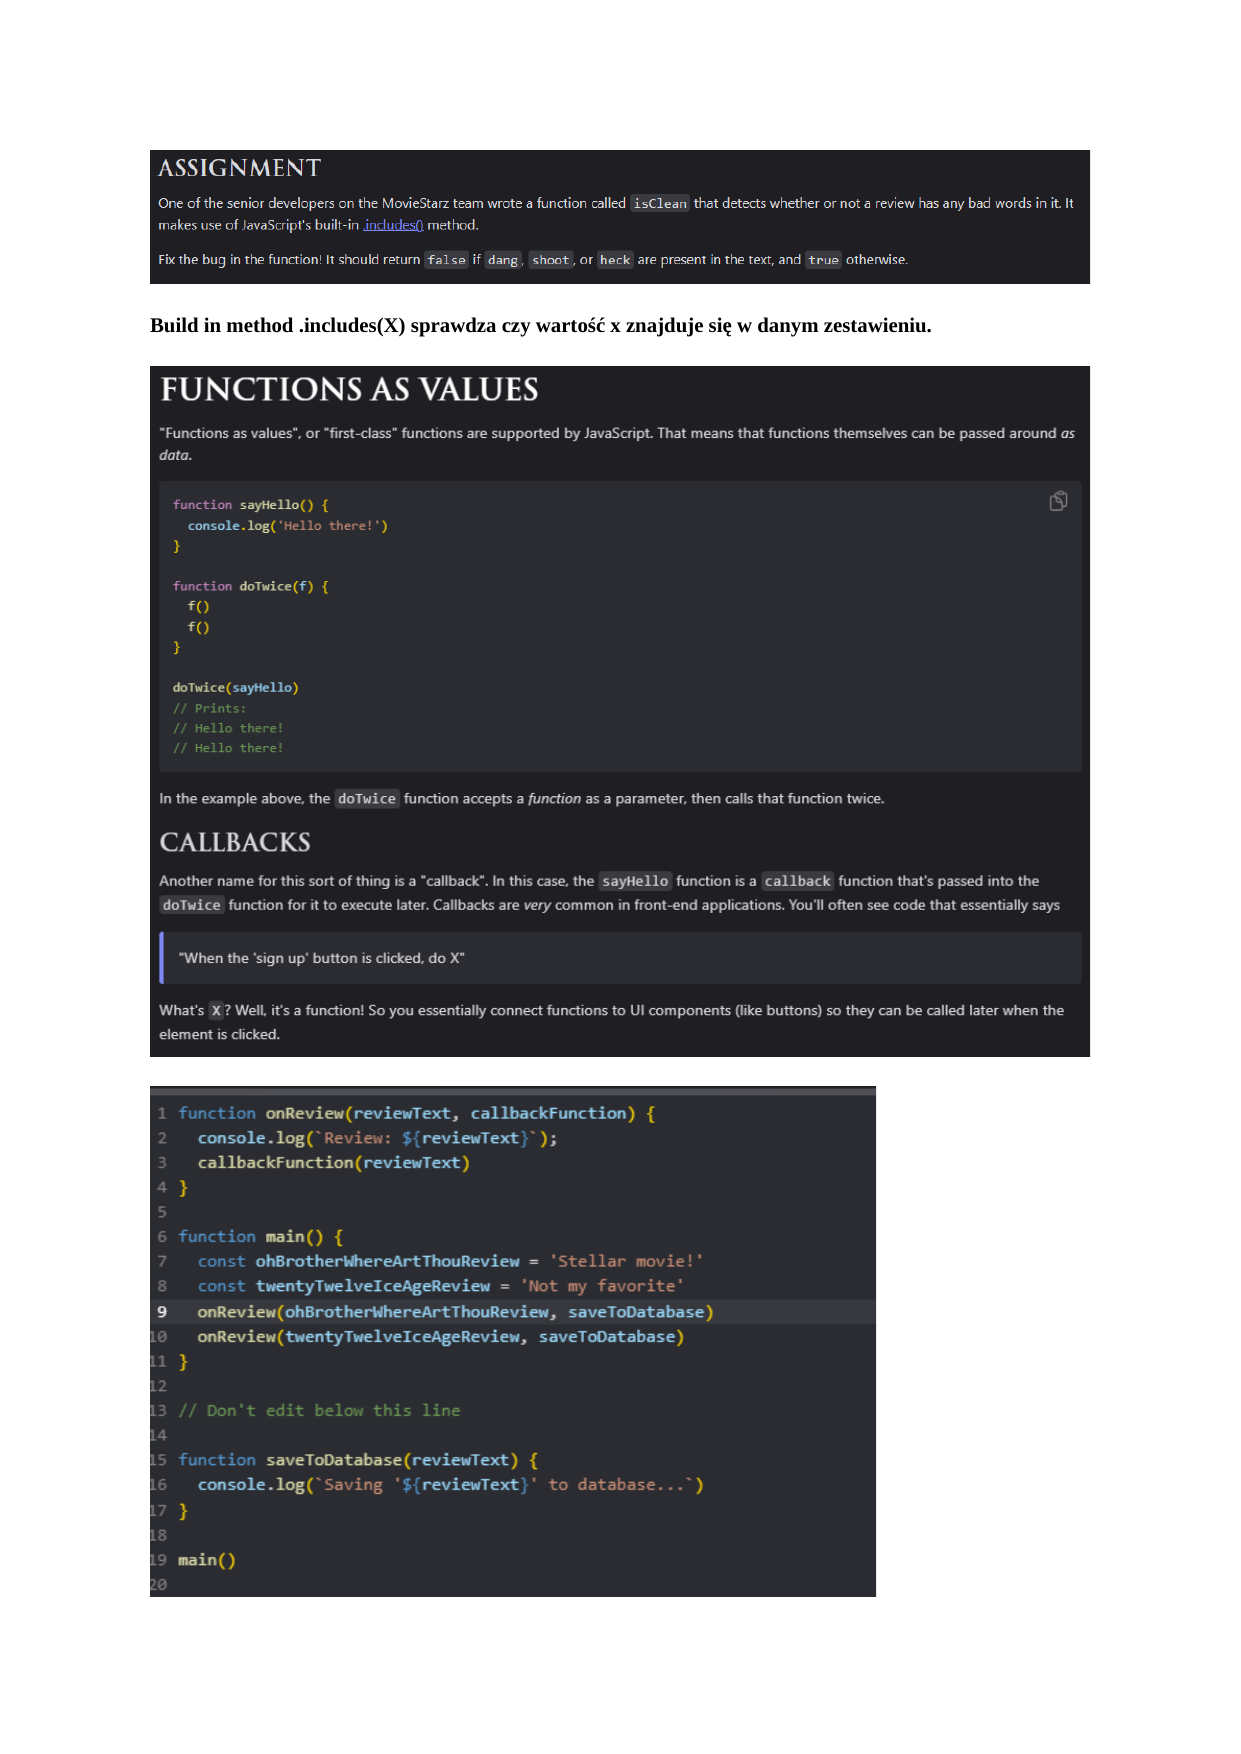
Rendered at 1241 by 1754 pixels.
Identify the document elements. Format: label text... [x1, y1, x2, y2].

text Build in method .includes(X) sprawdza czy wartość x znajduje się w danym zestawieniu. [150, 313, 1090, 337]
picture [150, 150, 1091, 284]
picture [150, 366, 1091, 1057]
picture [150, 1086, 877, 1597]
